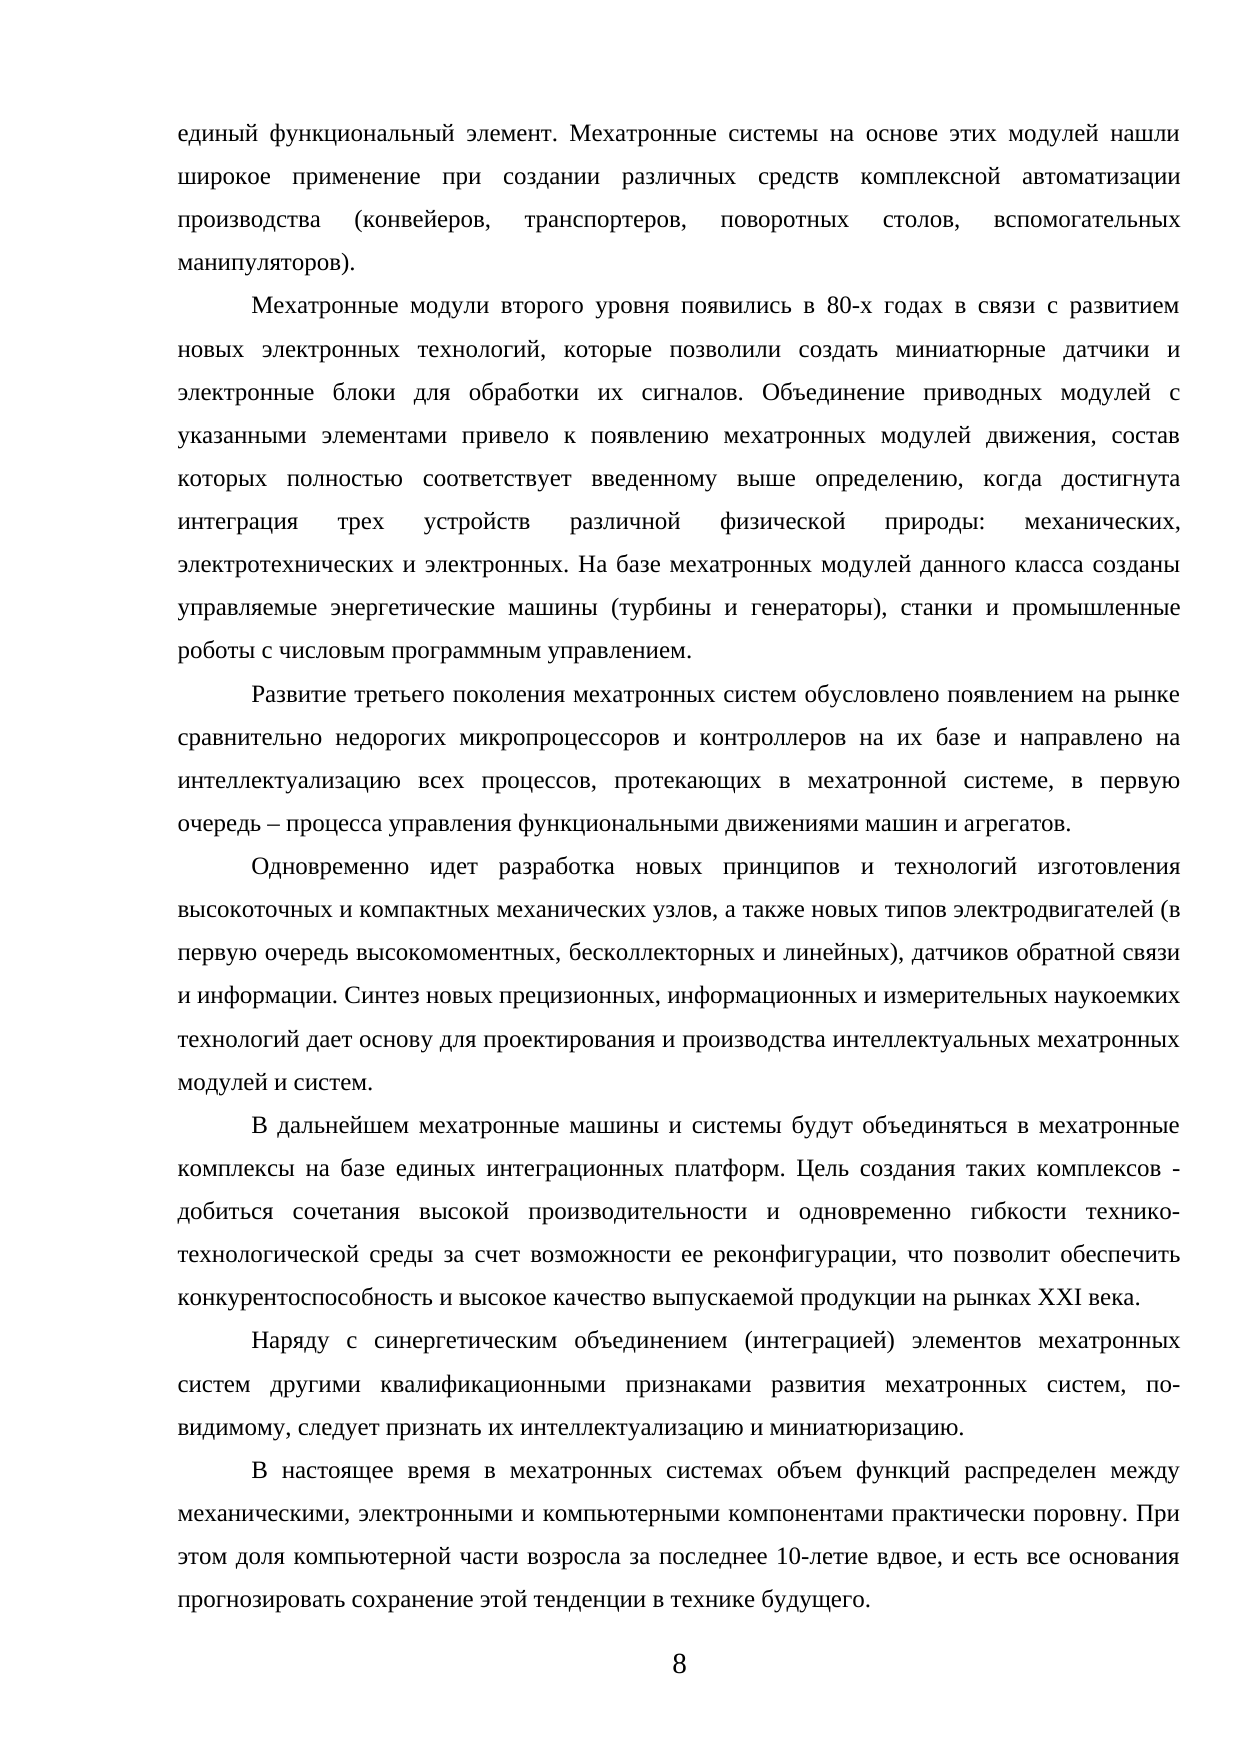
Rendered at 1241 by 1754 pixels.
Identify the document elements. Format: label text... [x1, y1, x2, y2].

text Одновременно идет разработка новых принципов и технологий изготовления высокоточных и компактных механических узлов, а также новых типов электродвигателей (в первую очередь высокомоментных, бесколлекторных и линейных), датчиков обратной связи и информации. Синтез новых прецизионных, информационных и измерительных наукоемких технологий дает основу для проектирования и производства интеллектуальных мехатронных модулей и систем. [177, 851, 1181, 1096]
text Мехатронные модули второго уровня появились в 80-х годах в связи с развитием новых электронных технологий, которые позволили создать миниатюрные датчики и электронные блоки для обработки их сигналов. Объединение приводных модулей с указанными элементами привело к появлению мехатронных модулей движения, состав которых полностью соответствует введенному выше определению, когда достигнута интеграция трех устройств различной физической природы: механических, электротехнических и электронных. На базе мехатронных модулей данного класса созданы управляемые энергетические машины (турбины и генераторы), станки и промышленные роботы с числовым программным управлением. [177, 291, 1181, 664]
text В дальнейшем мехатронные машины и системы будут объединяться в мехатронные комплексы на базе единых интеграционных платформ. Цель создания таких комплексов - добиться сочетания высокой производительности и одновременно гибкости технико-технологической среды за счет возможности ее реконфигурации, что позволит обеспечить конкурентоспособность и высокое качество выпускаемой продукции на рынках XXI века. [177, 1110, 1181, 1311]
text В настоящее время в мехатронных системах объем функций распределен между механическими, электронными и компьютерными компонентами практически поровну. При этом доля компьютерной части возросла за последнее 10-летие вдвое, и есть все основания прогнозировать сохранение этой тенденции в технике будущего. [177, 1455, 1181, 1613]
text Наряду с синергетическим объединением (интеграцией) элементов мехатронных систем другими квалификационными признаками развития мехатронных систем, по-видимому, следует признать их интеллектуализацию и миниатюризацию. [177, 1326, 1181, 1441]
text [177, 118, 1181, 276]
text Развитие третьего поколения мехатронных систем обусловлено появлением на рынке сравнительно недорогих микропроцессоров и контроллеров на их базе и направлено на интеллектуализацию всех процессов, протекающих в мехатронной системе, в первую очередь – процесса управления функциональными движениями машин и агрегатов. [177, 679, 1181, 837]
